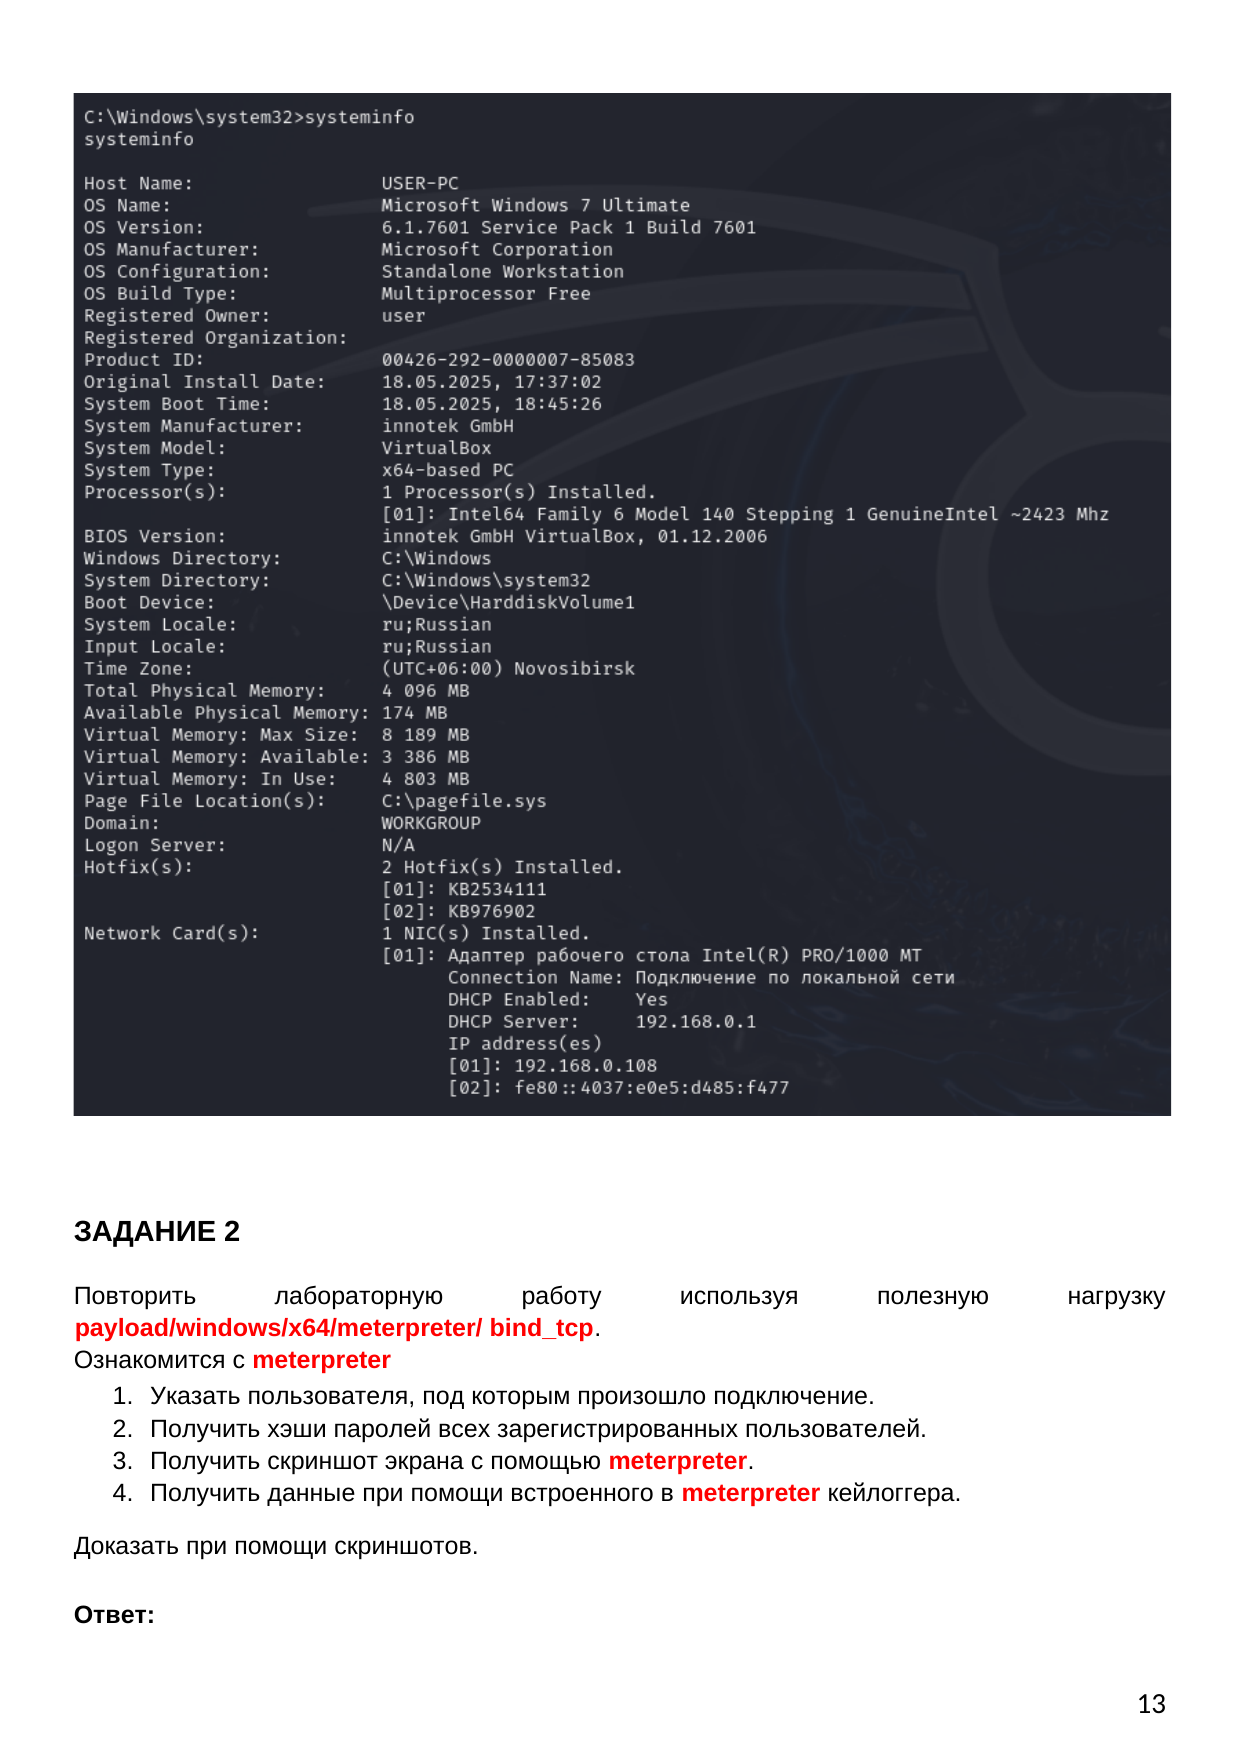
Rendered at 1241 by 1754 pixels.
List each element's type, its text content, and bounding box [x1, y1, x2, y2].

text Ознакомится с meterpreter [73, 1345, 1166, 1374]
text Ответ: [73, 1600, 1173, 1629]
list Указать пользователя, под которым произошло подключение. [112, 1381, 1166, 1410]
text Повторить лабораторную работу используя полезную нагрузку payload/windows/x64/meterpreter/ bind_tcp. [73, 1281, 1166, 1342]
picture [73, 93, 1172, 1116]
text Доказать при помощи скриншотов. [73, 1531, 1166, 1559]
subtitle ЗАДАНИЕ 2 [73, 1214, 1173, 1247]
list Получить хэши паролей всех зарегистрированных пользователей. [112, 1414, 1166, 1442]
list Получить данные при помощи встроенного в meterpreter кейлоггера. [112, 1478, 1166, 1507]
list Получить скриншот экрана с помощью meterpreter. [112, 1446, 1166, 1475]
